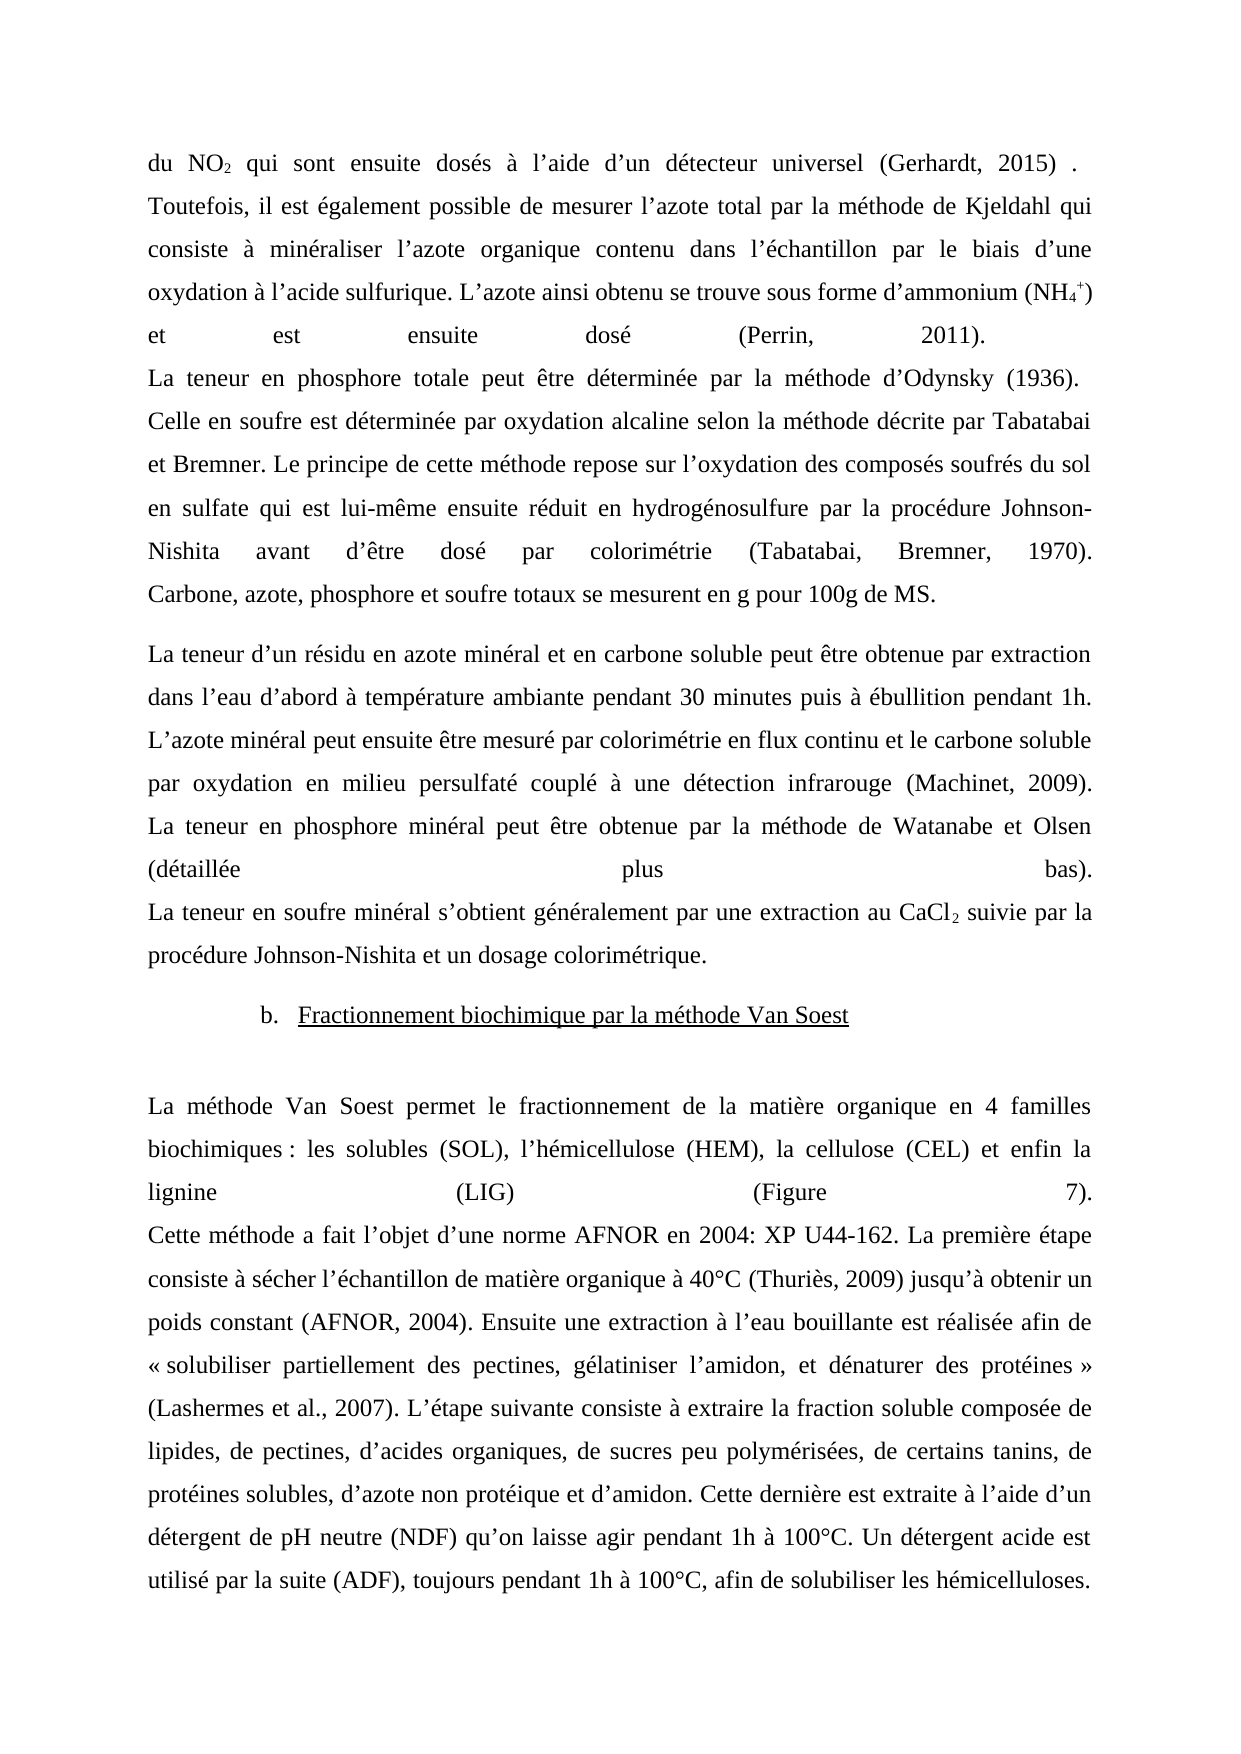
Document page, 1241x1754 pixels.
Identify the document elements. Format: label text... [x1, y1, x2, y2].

subtitle Fractionnement biochimique par la méthode Van Soest [260, 1000, 1093, 1029]
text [148, 1091, 1093, 1594]
text La teneur d’un résidu en azote minéral et en carbone soluble peut être obtenue par extraction dans l’eau d’abord à température ambiante pendant 30 minutes puis à ébullition pendant 1h. L’azote minéral peut ensuite être mesuré par colorimétrie en flux continu et le carbone soluble par oxydation en milieu persulfaté couplé à une détection infrarouge (Machinet, 2009). La teneur en phosphore minéral peut être obtenue par la méthode de Watanabe et Olsen (détaillée plus bas). La teneur en soufre minéral s’obtient généralement par une extraction au CaCl2 suivie par la procédure Johnson-Nishita et un dosage colorimétrique. [148, 639, 1093, 969]
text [148, 148, 1093, 608]
